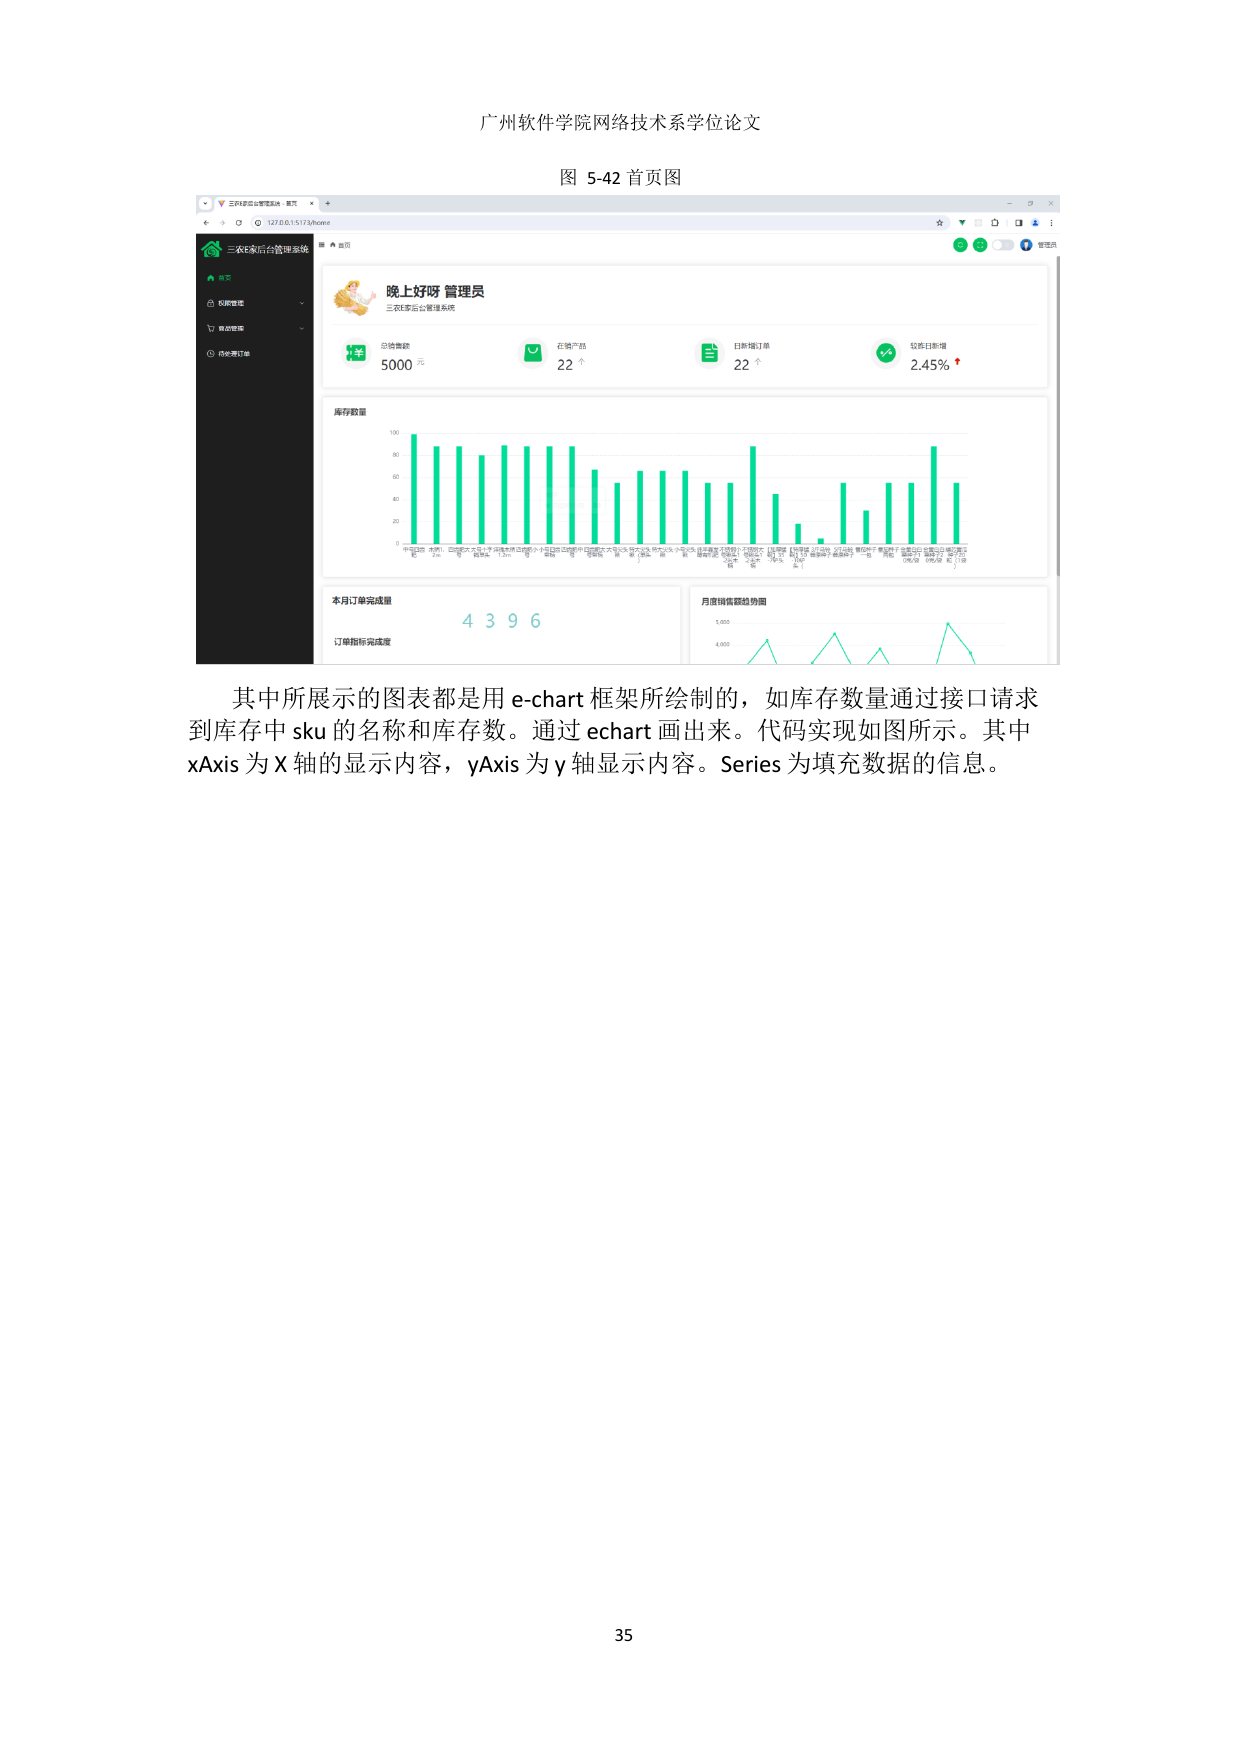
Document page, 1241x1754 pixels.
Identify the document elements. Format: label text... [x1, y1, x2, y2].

picture [196, 195, 1060, 665]
